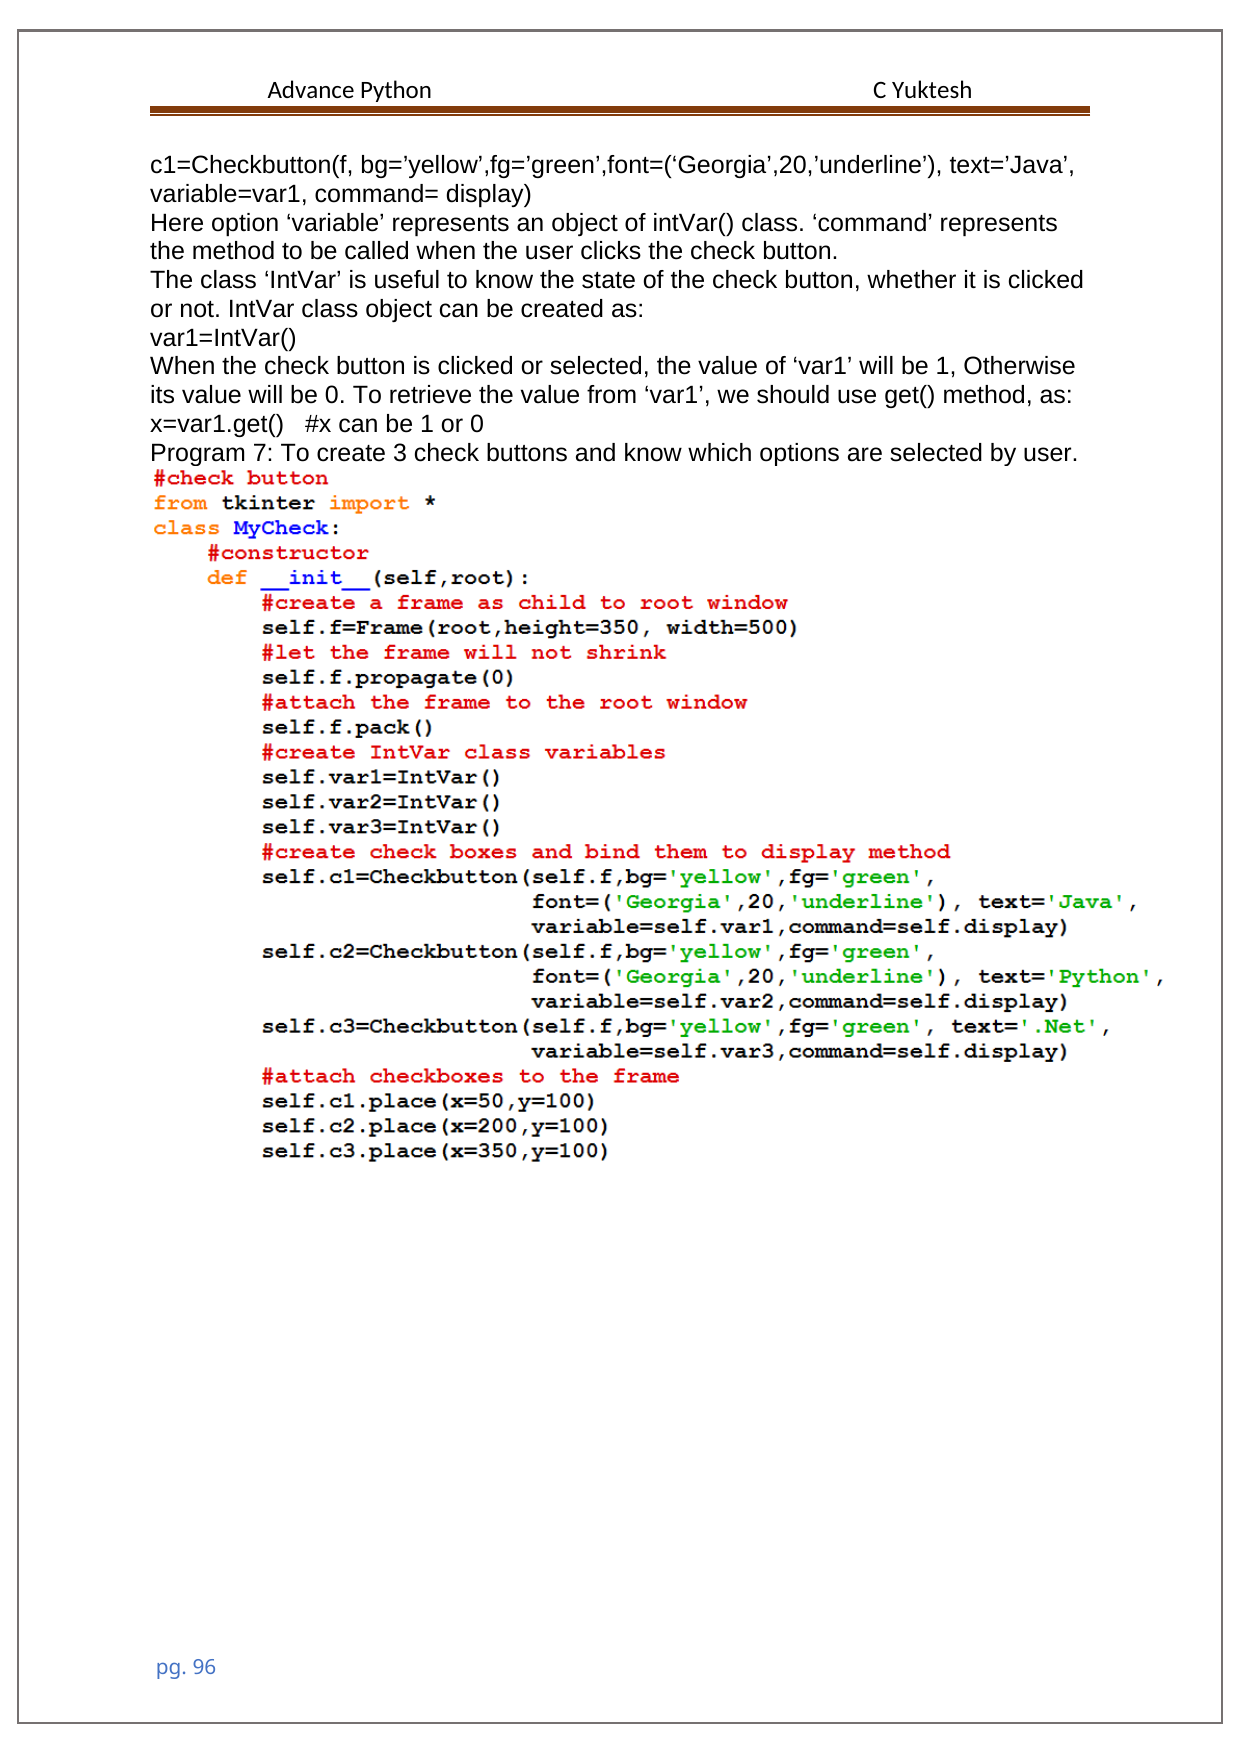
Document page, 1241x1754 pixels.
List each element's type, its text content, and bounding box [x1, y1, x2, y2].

text var1=IntVar() [150, 322, 1090, 351]
text Program 7: To create 3 check buttons and know which options are selected by user. [150, 437, 1090, 466]
text c1=Checkbutton(f, bg=’yellow’,fg=’green’,font=(‘Georgia’,20,’underline’), text=’Java’, variable=var1, command= display) [150, 150, 1090, 207]
text The class ‘IntVar’ is useful to know the state of the check button, whether it is clicked or not. IntVar class object can be created as: [150, 265, 1090, 322]
text When the check button is clicked or selected, the value of ‘var1’ will be 1, Otherwise its value will be 0. To retrieve the value from ‘var1’, we should use get() method, as: [150, 351, 1090, 409]
text x=var1.get() #x can be 1 or 0 [150, 409, 1090, 437]
text Here option ‘variable’ represents an object of intVar() class. ‘command’ represents the method to be called when the user clicks the check button. [150, 207, 1090, 265]
picture [150, 466, 1208, 1179]
